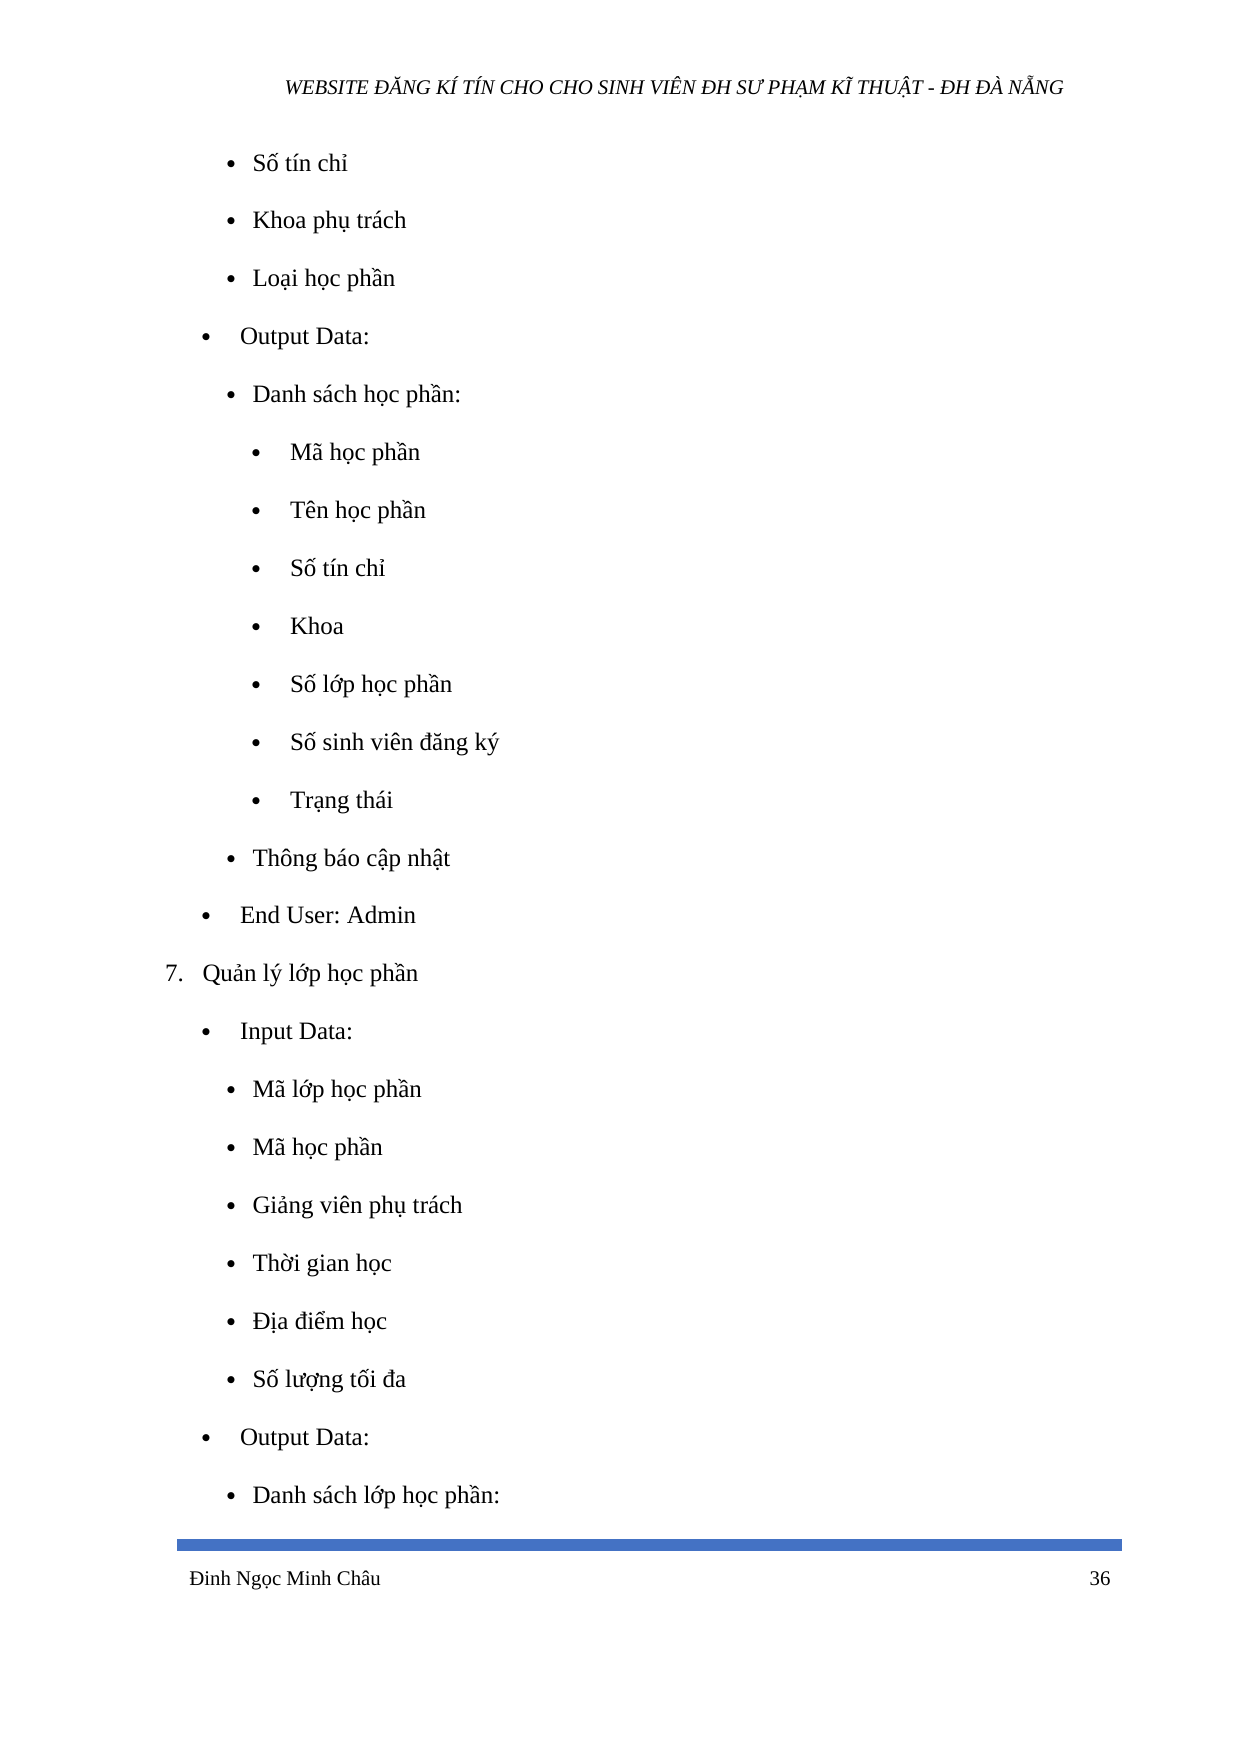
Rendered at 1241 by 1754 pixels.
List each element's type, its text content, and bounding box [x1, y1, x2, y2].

list Thời gian học [227, 1248, 1122, 1277]
list Số lớp học phần [252, 669, 1122, 698]
list Khoa phụ trách [227, 206, 1122, 234]
list Loại học phần [227, 263, 1122, 292]
list Trạng thái [252, 785, 1122, 813]
list Tên học phần [252, 495, 1122, 524]
list Mã học phần [252, 437, 1122, 466]
list Số lượng tối đa [227, 1364, 1122, 1393]
list Số sinh viên đăng ký [252, 727, 1122, 756]
list Danh sách học phần: [227, 379, 1122, 408]
list Danh sách lớp học phần: [227, 1480, 1122, 1508]
list End User: Admin [202, 901, 1122, 929]
list Thông báo cập nhật [227, 843, 1122, 871]
list Input Data: [202, 1016, 1122, 1045]
list Quản lý lớp học phần [165, 958, 1122, 987]
list Số tín chỉ [252, 553, 1122, 582]
list Mã học phần [227, 1132, 1122, 1161]
list Giảng viên phụ trách [227, 1190, 1122, 1219]
list Output Data: [202, 1422, 1122, 1451]
list Output Data: [202, 321, 1122, 350]
list Khoa [252, 611, 1122, 640]
list Địa điểm học [227, 1306, 1122, 1335]
list Mã lớp học phần [227, 1074, 1122, 1103]
list Số tín chỉ [227, 148, 1122, 176]
